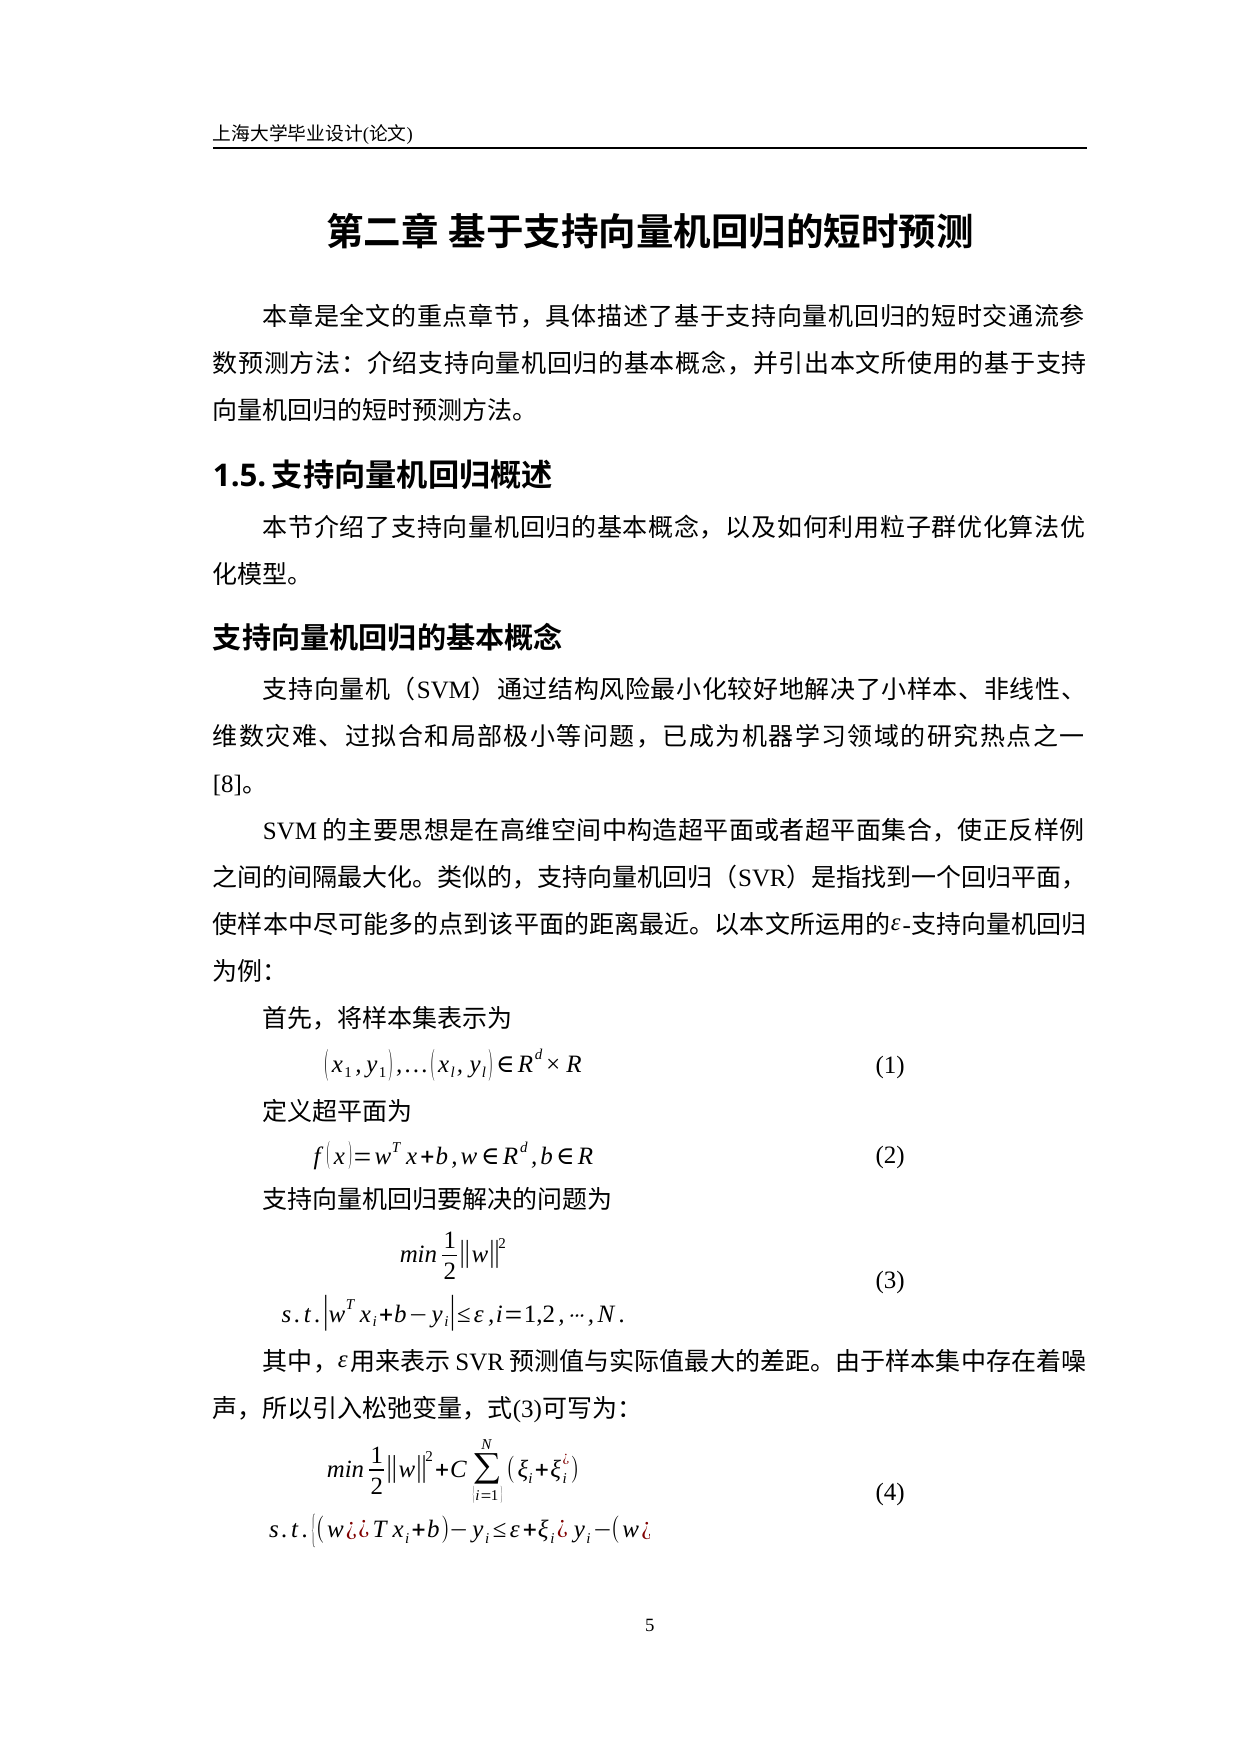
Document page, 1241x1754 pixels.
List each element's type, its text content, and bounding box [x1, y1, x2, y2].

text 本节介绍了支持向量机回归的基本概念，以及如何利用粒子群优化算法优化模型。 [213, 508, 1087, 591]
table_header [213, 1435, 649, 1557]
table_header [213, 1138, 649, 1179]
table_header [213, 1046, 649, 1091]
text 定义超平面为 [213, 1091, 1087, 1127]
subtitle 支持向量机回归概述 [213, 450, 1087, 495]
table_header (1) [650, 1046, 1087, 1091]
text 支持向量机回归要解决的问题为 [213, 1179, 1087, 1216]
table_header (4) [650, 1435, 1087, 1557]
text 首先，将样本集表示为 [213, 999, 1087, 1035]
text 本章是全文的重点章节，具体描述了基于支持向量机回归的短时交通流参数预测方法：介绍支持向量机回归的基本概念，并引出本文所使用的基于支持向量机回归的短时预测方法。 [213, 296, 1087, 427]
text 支持向量机（SVM）通过结构风险最小化较好地解决了小样本、非线性、维数灾难、过拟合和局部极小等问题，已成为机器学习领域的研究热点之一[8]。 [213, 669, 1087, 800]
text SVM的主要思想是在高维空间中构造超平面或者超平面集合，使正反样例之间的间隔最大化。类似的，支持向量机回归（SVR）是指找到一个回归平面，使样本中尽可能多的点到该平面的距离最近。以本文所运用的-支持向量机回归为例： [213, 811, 1087, 988]
table_header (3) [650, 1226, 1087, 1341]
table_header [213, 1226, 649, 1341]
subtitle 基于支持向量机回归的短时预测 [213, 202, 1087, 256]
text 其中，用来表示SVR预测值与实际值最大的差距。由于样本集中存在着噪声，所以引入松弛变量，式(3)可写为： [213, 1341, 1087, 1424]
table_header (2) [650, 1138, 1087, 1179]
subtitle 支持向量机回归的基本概念 [213, 614, 1087, 657]
